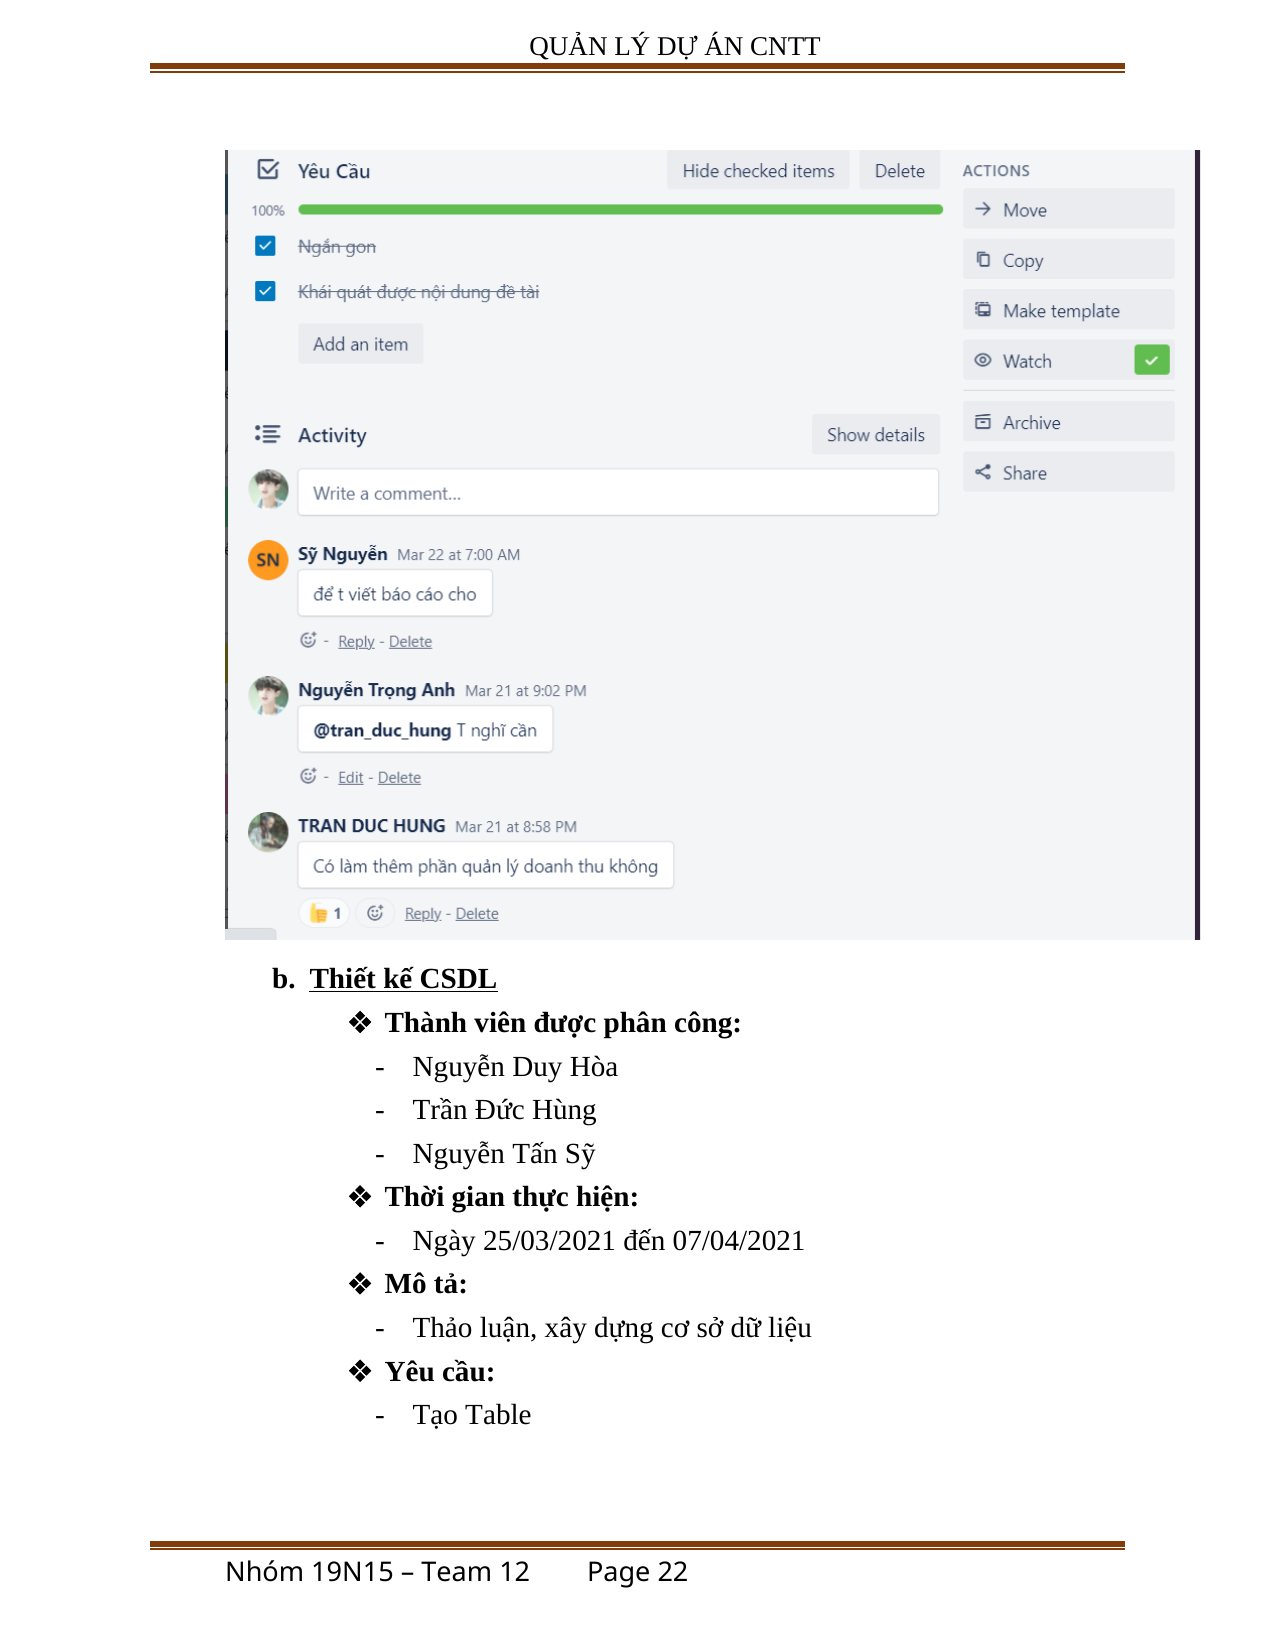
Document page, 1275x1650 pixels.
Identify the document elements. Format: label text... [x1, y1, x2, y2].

list Nguyễn Tấn Sỹ [375, 1136, 1125, 1169]
list Tạo Table [375, 1397, 1125, 1431]
list Mô tả: [347, 1267, 1125, 1300]
list Nguyễn Duy Hòa [375, 1049, 1125, 1082]
list Thiết kế CSDL [272, 962, 1125, 995]
picture [225, 150, 1200, 940]
list Thành viên được phân công: [347, 1005, 1125, 1039]
list Trần Đức Hùng [375, 1092, 1125, 1126]
list Yêu cầu: [347, 1354, 1125, 1387]
list Ngày 25/03/2021 đến 07/04/2021 [375, 1223, 1125, 1257]
list Thời gian thực hiện: [347, 1179, 1125, 1213]
list Thảo luận, xây dựng cơ sở dữ liệu [375, 1310, 1125, 1344]
